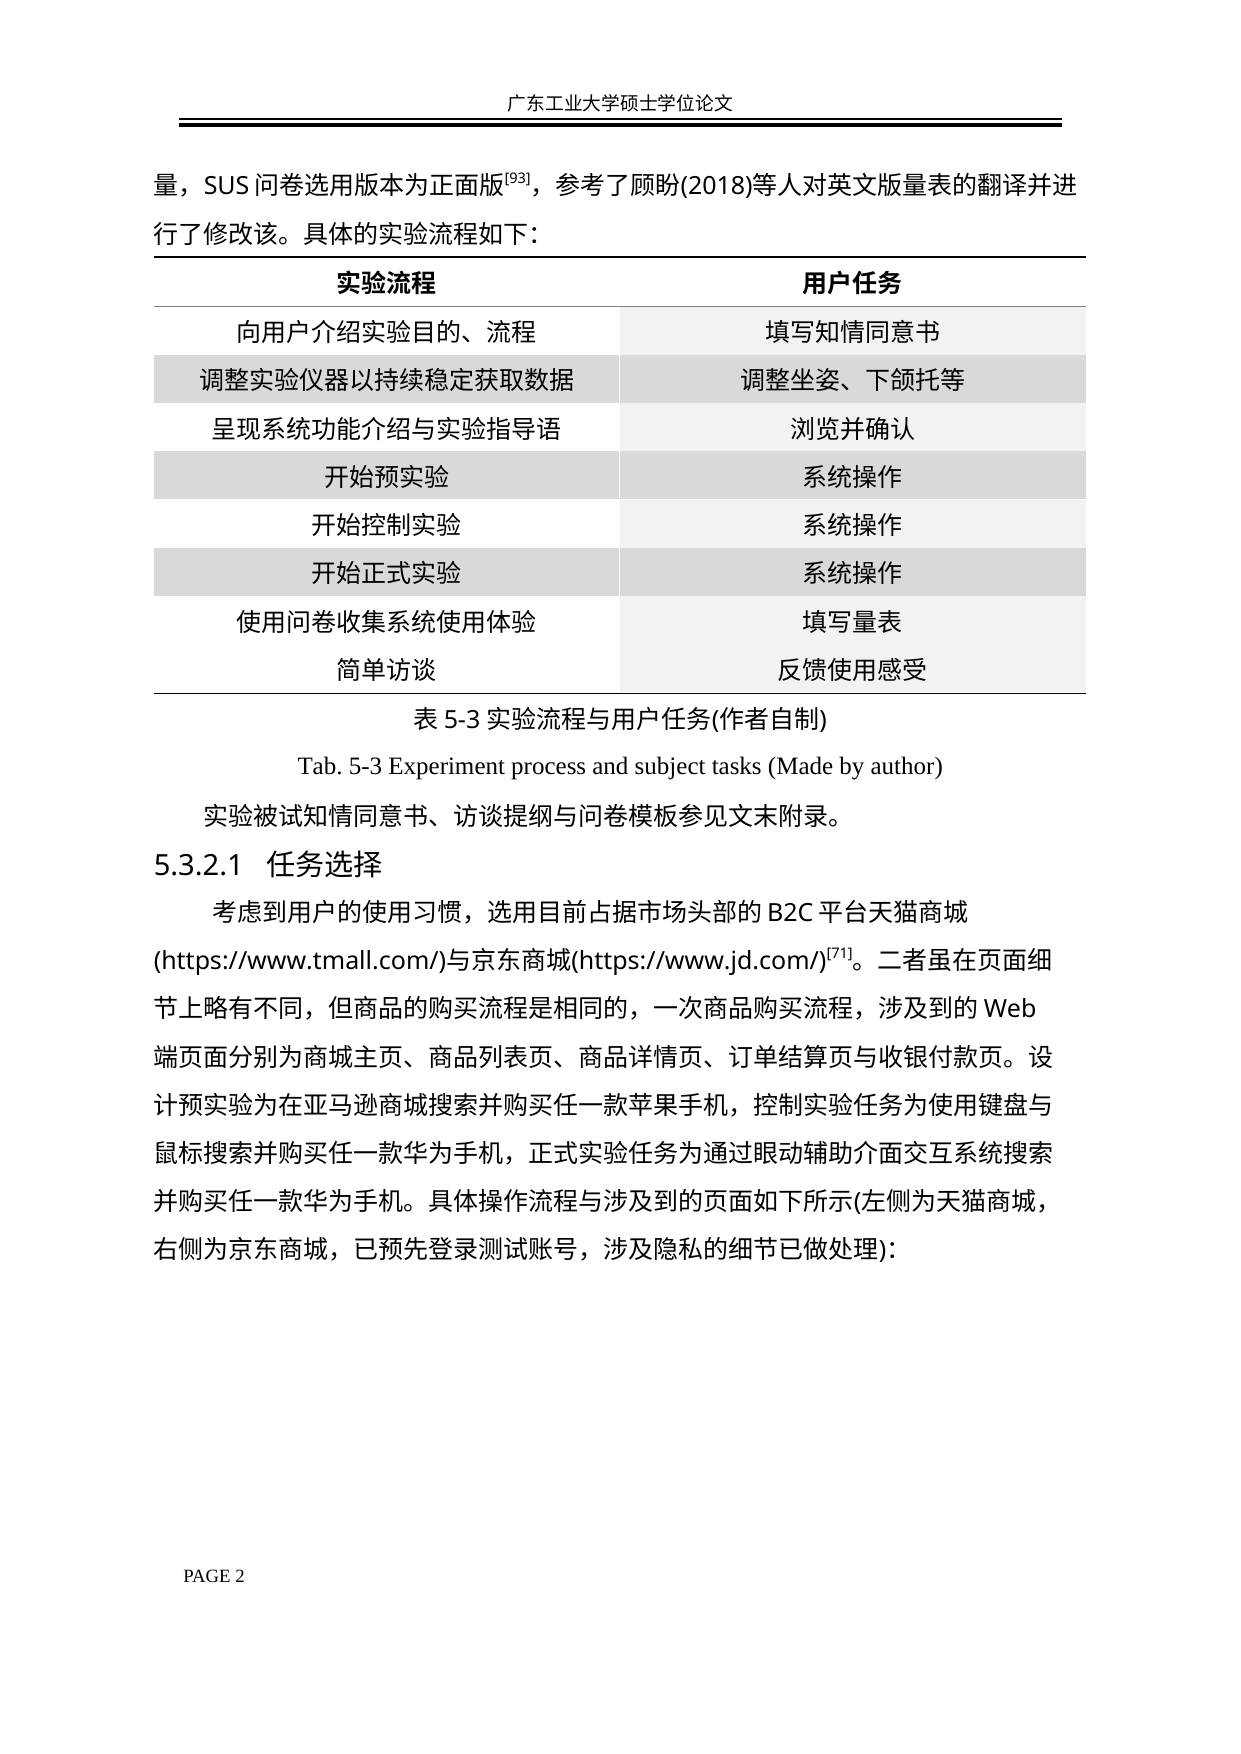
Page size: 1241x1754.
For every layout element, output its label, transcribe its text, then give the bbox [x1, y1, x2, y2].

table_cell 开始预实验 [154, 451, 619, 499]
text 表5-3 实验流程与用户任务(作者自制) [153, 693, 1087, 742]
list 任务选择 [153, 838, 1062, 886]
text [153, 160, 1087, 256]
table_cell 呈现系统功能介绍与实验指导语 [154, 403, 619, 451]
table_cell 填写量表 反馈使用感受 [620, 596, 1086, 692]
table_cell 浏览并确认 [620, 403, 1086, 451]
text Tab. 5-3 Experiment process and subject tasks (Made by author) [153, 742, 1087, 790]
table_cell 填写知情同意书 [620, 307, 1086, 355]
table_cell 系统操作 [620, 451, 1086, 499]
table_header 用户任务 [620, 258, 1086, 306]
table_header 实验流程 [154, 258, 619, 306]
table_cell 系统操作 [620, 500, 1086, 548]
table_cell 向用户介绍实验目的、流程 [154, 307, 619, 355]
table_cell 调整坐姿、下颌托等 [620, 355, 1086, 403]
table_cell 开始正式实验 [154, 548, 619, 596]
table_cell 开始控制实验 [154, 500, 619, 548]
table_cell 调整实验仪器以持续稳定获取数据 [154, 355, 619, 403]
table_cell 使用问卷收集系统使用体验 简单访谈 [154, 596, 619, 692]
text 实验被试知情同意书、访谈提纲与问卷模板参见文末附录。 [153, 790, 1087, 838]
table_cell 系统操作 [620, 548, 1086, 596]
text 考虑到用户的使用习惯，选用目前占据市场头部的B2C平台天猫商城(https://www.tmall.com/)与京东商城(https://www.jd.com/)[71]。二者虽在页面细节上略有不同，但商品的购买流程是相同的，一次商品购买流程，涉及到的Web端页面分别为商城主页、商品列表页、商品详情页、订单结算页与收银付款页。设计预实验为在亚马逊商城搜索并购买任一款苹果手机，控制实验任务为使用键盘与鼠标搜索并购买任一款华为手机，正式实验任务为通过眼动辅助介面交互系统搜索并购买任一款华为手机。具体操作流程与涉及到的页面如下所示(左侧为天猫商城，右侧为京东商城，已预先登录测试账号，涉及隐私的细节已做处理)： [153, 886, 1062, 1272]
